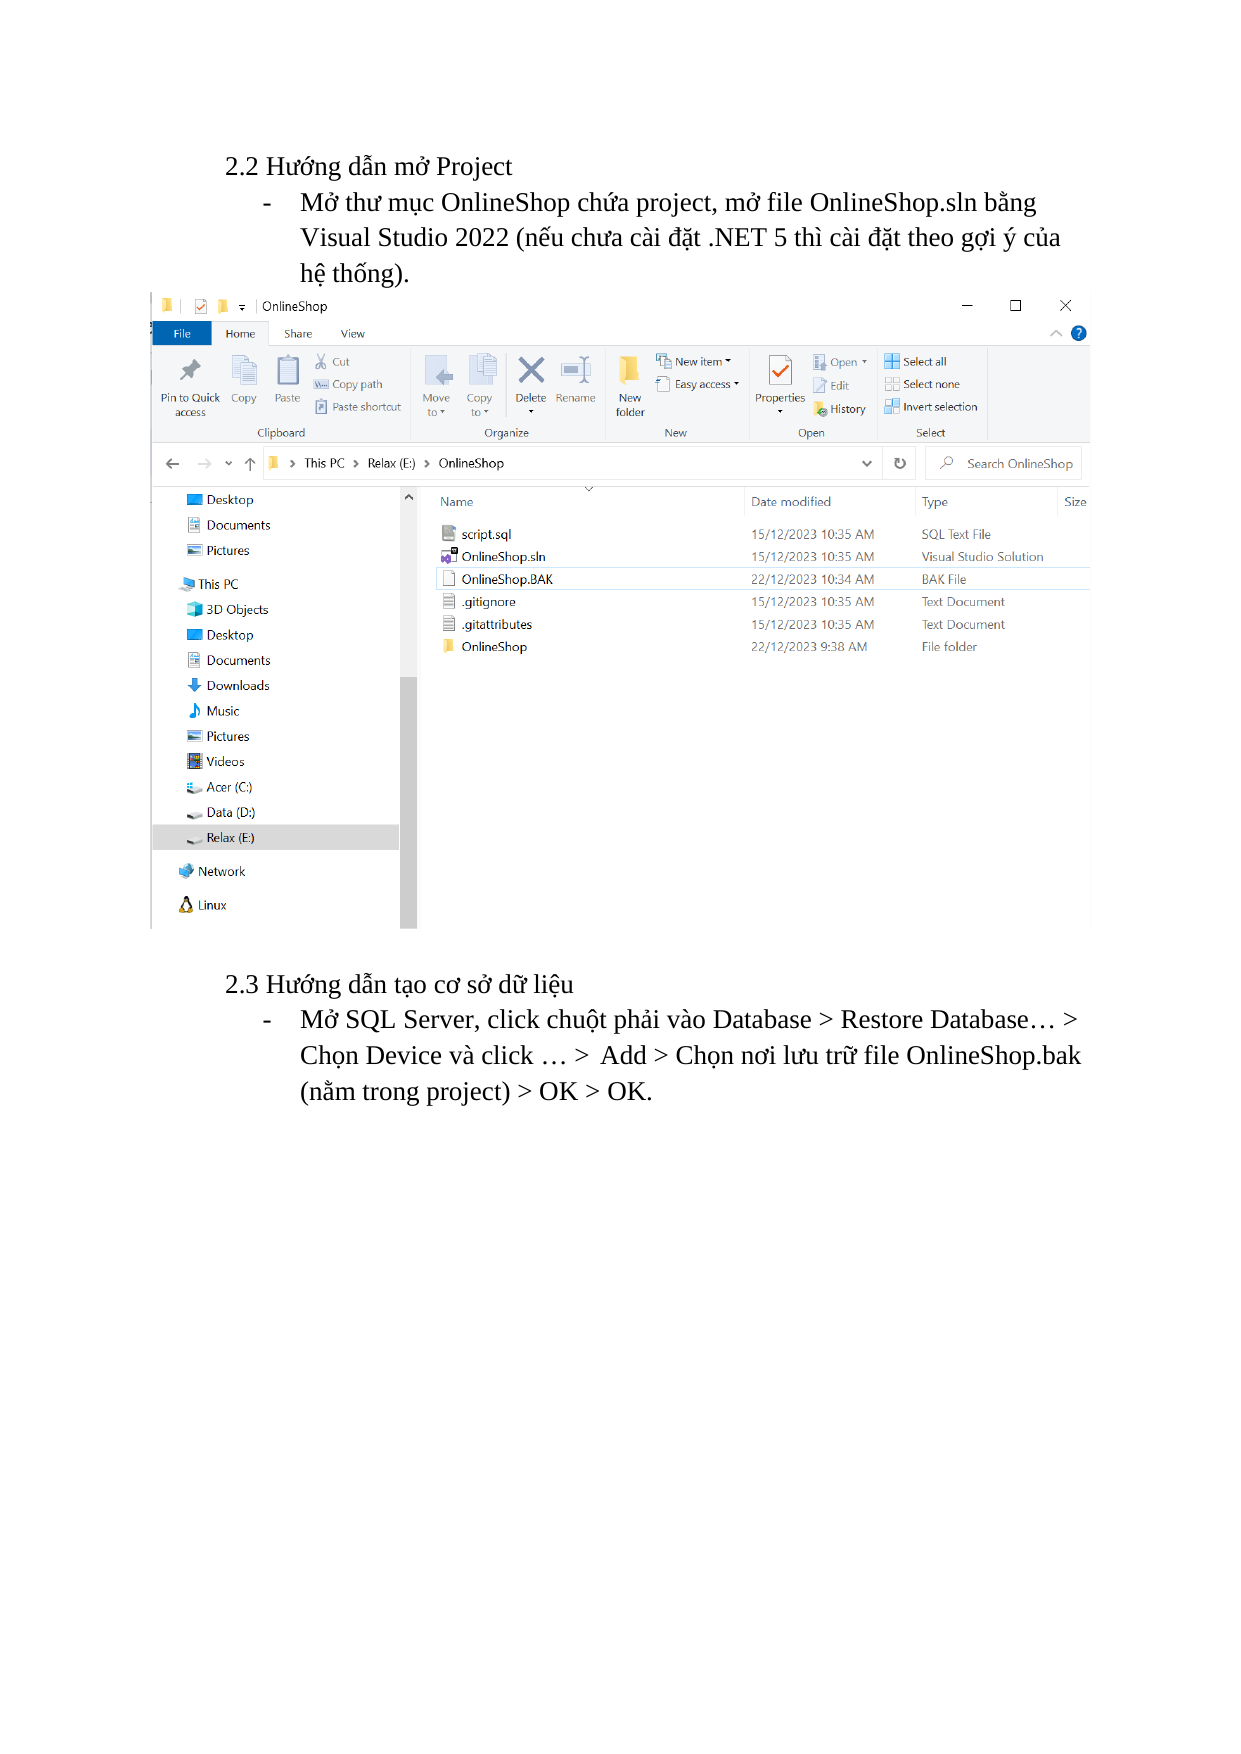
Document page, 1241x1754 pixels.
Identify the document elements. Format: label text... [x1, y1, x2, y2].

picture [150, 292, 1091, 929]
text 2.2 Hướng dẫn mở Project [150, 150, 1090, 181]
list Mở thư mục OnlineShop chứa project, mở file OnlineShop.sln bằng Visual Studio 2022 (nếu chưa cài đặt .NET 5 thì cài đặt theo gợi ý của hệ thống). [262, 186, 1090, 288]
list Mở SQL Server, click chuột phải vào Database > Restore Database… > Chọn Device và click … > Add > Chọn nơi lưu trữ file OnlineShop.bak (nằm trong project) > OK > OK. [262, 1004, 1090, 1106]
text 2.3 Hướng dẫn tạo cơ sở dữ liệu [150, 968, 1090, 999]
